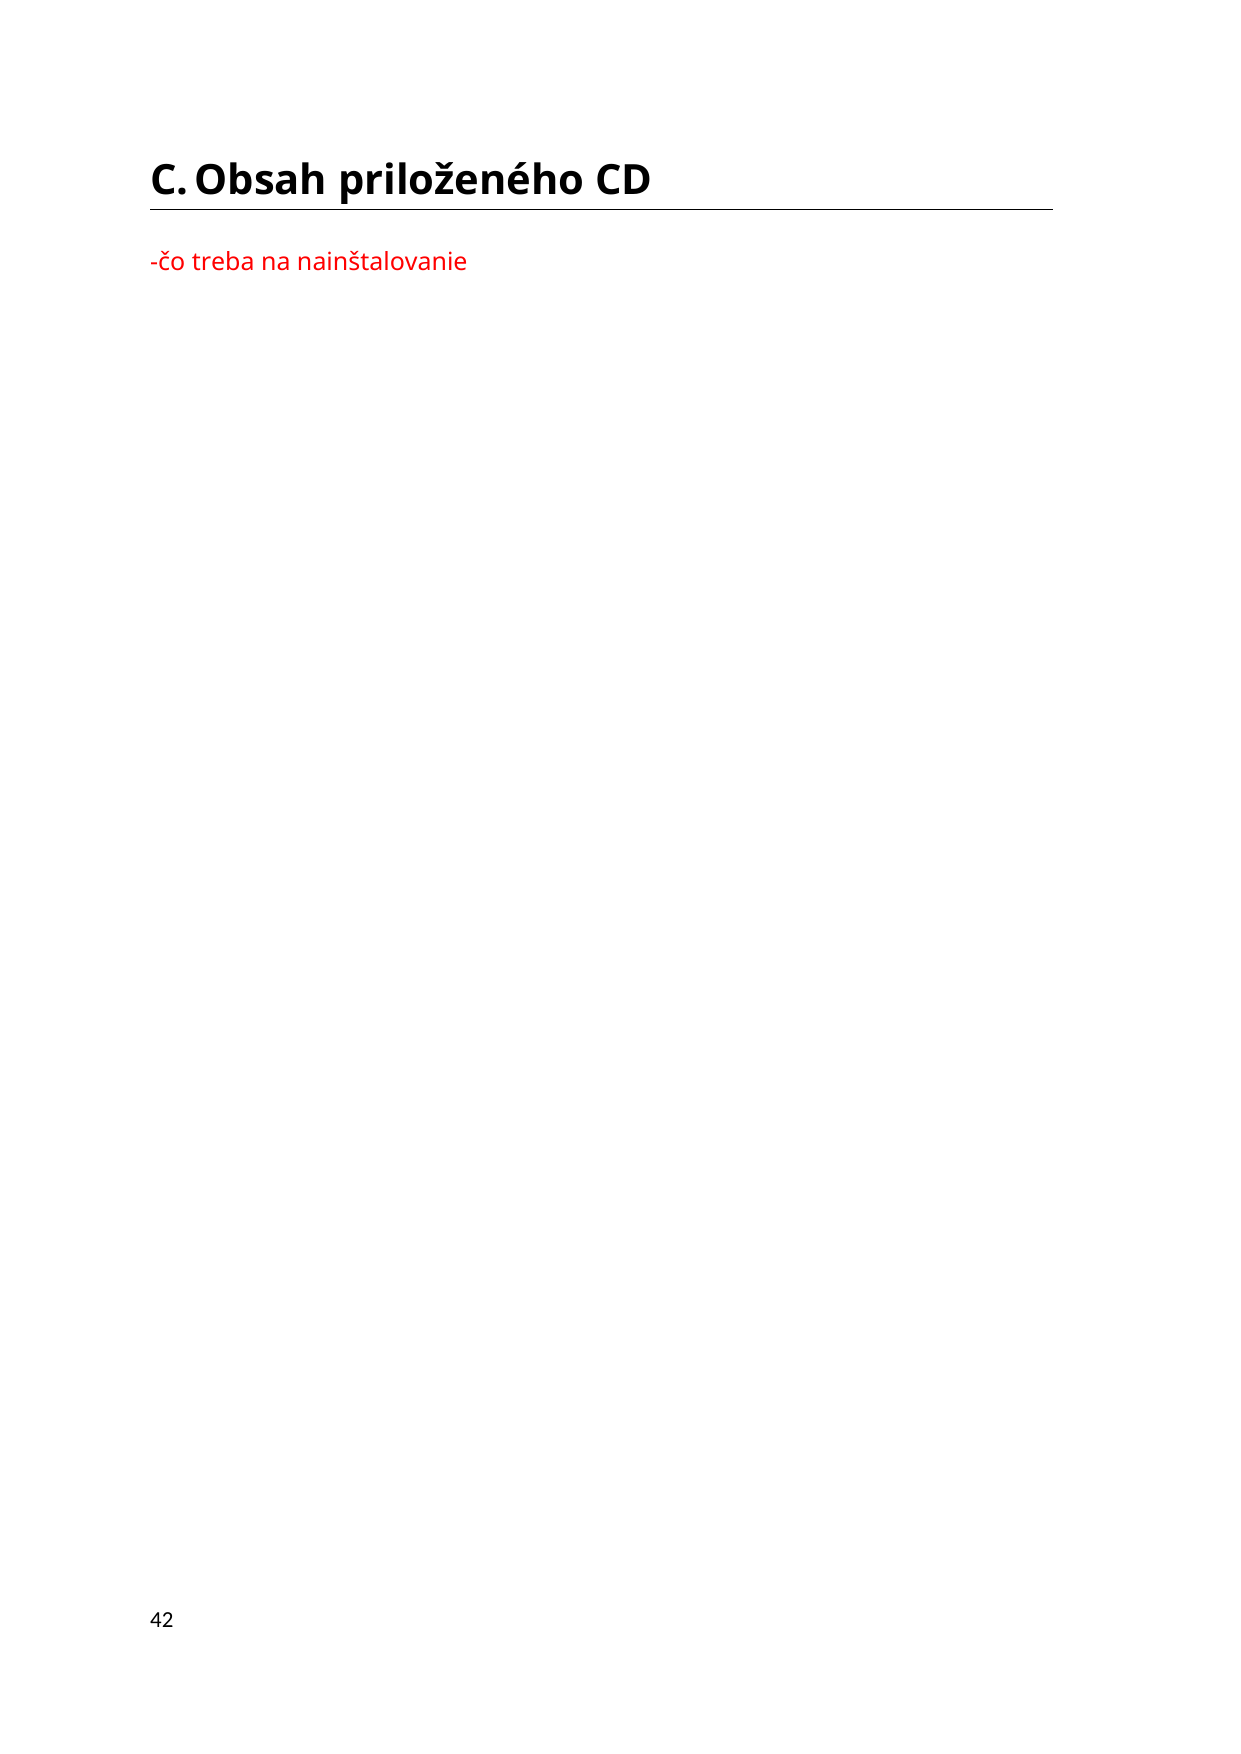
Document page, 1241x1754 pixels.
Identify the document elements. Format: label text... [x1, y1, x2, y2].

text -čo treba na nainštalovanie [150, 243, 1053, 277]
list Obsah priloženého CD [150, 150, 1053, 209]
